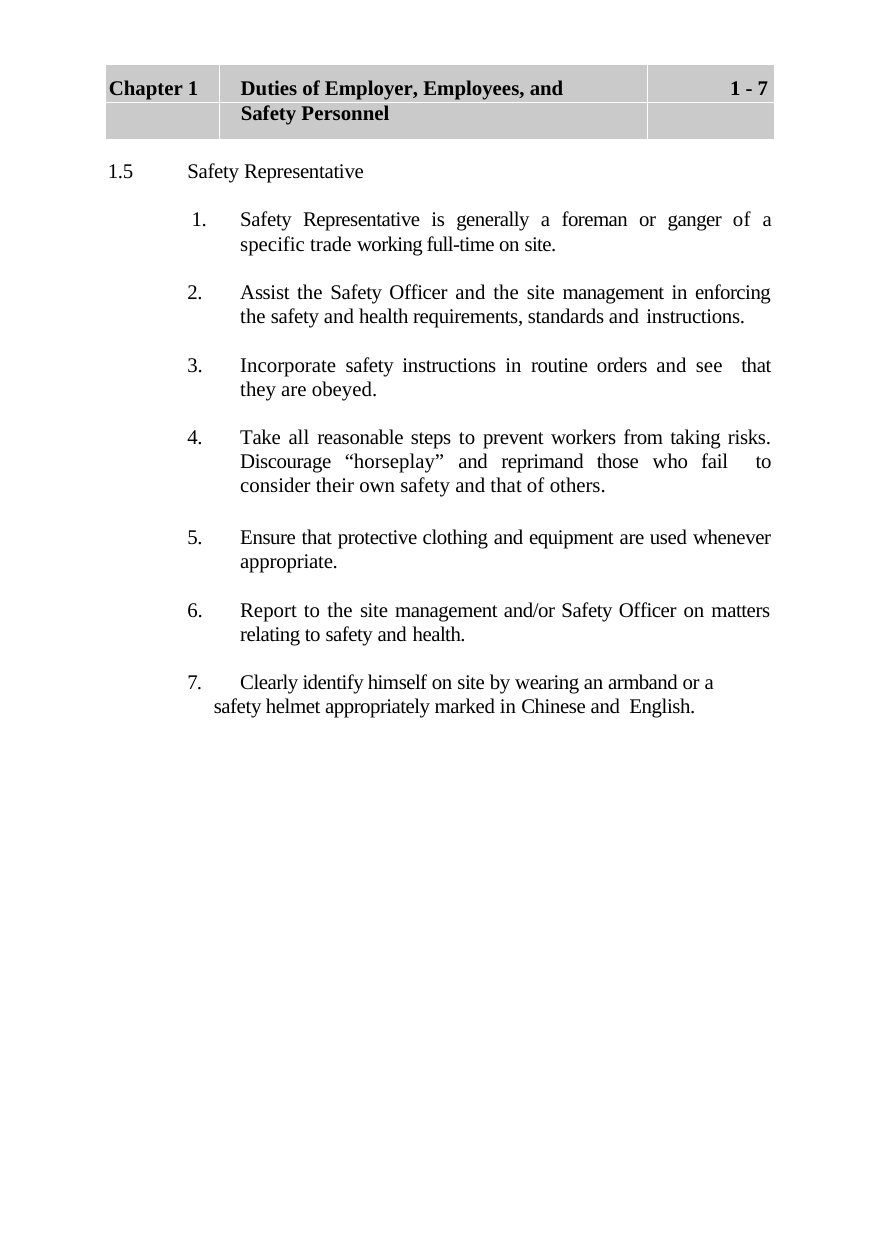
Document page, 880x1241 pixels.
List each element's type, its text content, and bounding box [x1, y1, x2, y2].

table_header Chapter 1 [106, 65, 219, 102]
list Safety Representative is generally a foreman or ganger of a specific trade working full-time on site. [191, 207, 772, 256]
list Safety Representative [108, 159, 796, 183]
list Clearly identify himself on site by wearing an armband or a safety helmet appropriately marked in Chinese and English. [187, 670, 720, 718]
list Assist the Safety Officer and the site management in enforcing the safety and health requirements, standards and instructions. [187, 280, 771, 328]
table_cell [106, 103, 219, 139]
list Incorporate safety instructions in routine orders and see that they are obeyed. [187, 352, 771, 401]
table_header Duties of Employer, Employees, and [220, 65, 647, 102]
list Take all reasonable steps to prevent workers from taking risks. Discourage “horseplay” and reprimand those who fail to consider their own safety and that of others. [187, 425, 771, 497]
table_cell [648, 103, 774, 139]
list Report to the site management and/or Safety Officer on matters relating to safety and health. [187, 597, 770, 646]
table_header 1 - 7 [648, 65, 774, 102]
list Ensure that protective clothing and equipment are used whenever appropriate. [187, 525, 771, 573]
table_cell Safety Personnel [220, 103, 647, 139]
